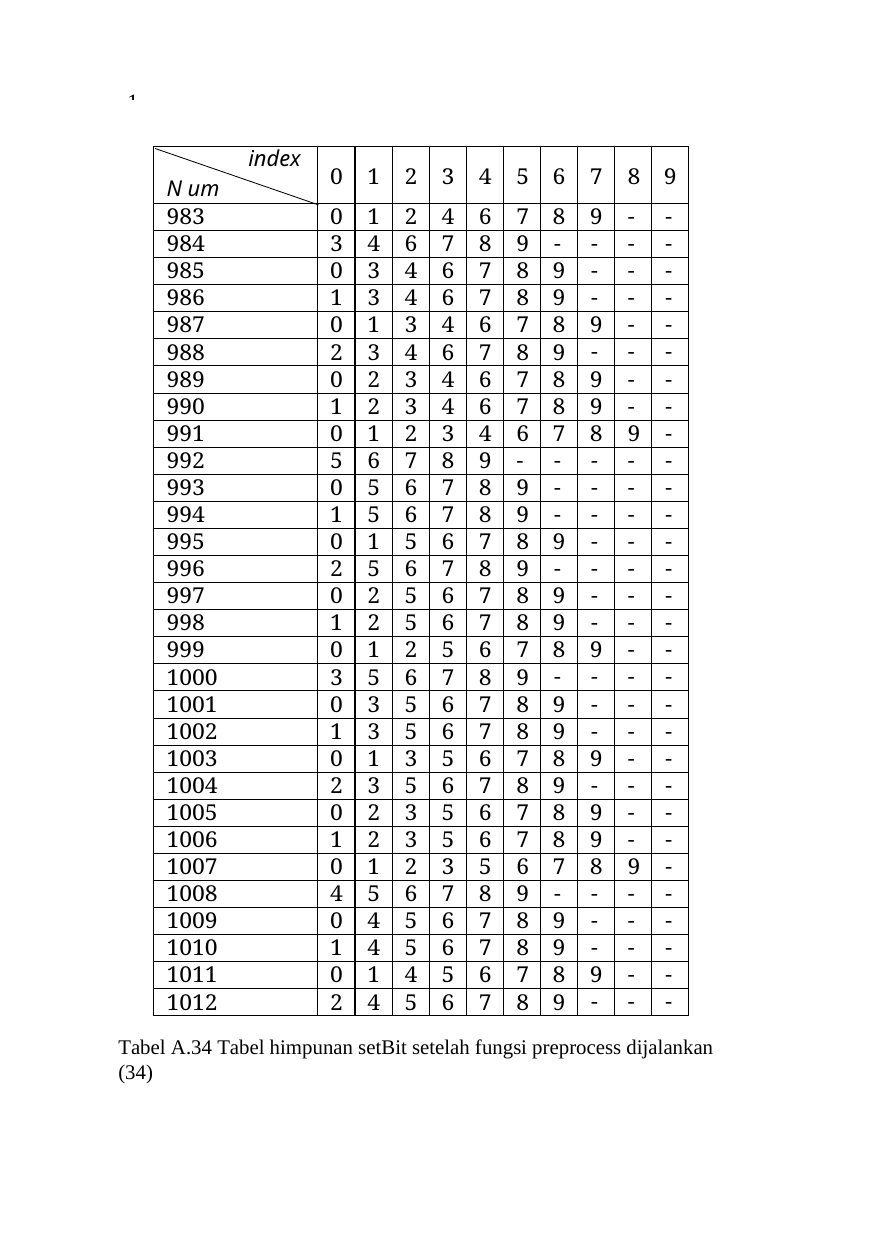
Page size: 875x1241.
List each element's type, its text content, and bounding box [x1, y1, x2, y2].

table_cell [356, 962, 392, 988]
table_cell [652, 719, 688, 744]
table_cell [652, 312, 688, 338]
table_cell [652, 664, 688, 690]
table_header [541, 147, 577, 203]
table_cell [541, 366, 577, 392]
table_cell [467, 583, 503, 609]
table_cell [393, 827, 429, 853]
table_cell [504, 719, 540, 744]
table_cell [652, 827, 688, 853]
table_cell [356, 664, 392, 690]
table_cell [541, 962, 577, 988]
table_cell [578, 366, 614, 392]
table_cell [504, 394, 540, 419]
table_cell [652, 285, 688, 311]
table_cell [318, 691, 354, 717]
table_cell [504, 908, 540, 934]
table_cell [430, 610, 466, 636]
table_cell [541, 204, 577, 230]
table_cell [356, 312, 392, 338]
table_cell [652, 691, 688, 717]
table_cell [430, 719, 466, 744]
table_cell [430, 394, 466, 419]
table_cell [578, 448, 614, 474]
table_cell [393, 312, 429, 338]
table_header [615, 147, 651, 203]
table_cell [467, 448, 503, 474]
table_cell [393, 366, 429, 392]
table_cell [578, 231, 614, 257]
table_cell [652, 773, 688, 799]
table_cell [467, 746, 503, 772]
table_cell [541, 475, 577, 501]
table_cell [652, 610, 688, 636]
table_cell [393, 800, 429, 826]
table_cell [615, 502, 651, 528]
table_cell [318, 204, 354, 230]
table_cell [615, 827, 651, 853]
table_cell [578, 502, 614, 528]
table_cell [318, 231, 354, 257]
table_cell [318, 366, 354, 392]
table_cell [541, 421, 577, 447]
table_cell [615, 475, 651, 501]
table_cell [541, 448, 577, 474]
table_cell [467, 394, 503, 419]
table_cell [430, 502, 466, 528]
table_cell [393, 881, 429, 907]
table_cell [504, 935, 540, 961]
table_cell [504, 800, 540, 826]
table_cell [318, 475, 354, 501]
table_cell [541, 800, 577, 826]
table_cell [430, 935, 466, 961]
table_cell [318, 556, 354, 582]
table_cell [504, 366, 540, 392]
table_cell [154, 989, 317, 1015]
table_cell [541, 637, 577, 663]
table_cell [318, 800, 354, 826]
text Tabel A.34 Tabel himpunan setBit setelah fungsi preprocess dijalankan (34) [118, 1035, 727, 1084]
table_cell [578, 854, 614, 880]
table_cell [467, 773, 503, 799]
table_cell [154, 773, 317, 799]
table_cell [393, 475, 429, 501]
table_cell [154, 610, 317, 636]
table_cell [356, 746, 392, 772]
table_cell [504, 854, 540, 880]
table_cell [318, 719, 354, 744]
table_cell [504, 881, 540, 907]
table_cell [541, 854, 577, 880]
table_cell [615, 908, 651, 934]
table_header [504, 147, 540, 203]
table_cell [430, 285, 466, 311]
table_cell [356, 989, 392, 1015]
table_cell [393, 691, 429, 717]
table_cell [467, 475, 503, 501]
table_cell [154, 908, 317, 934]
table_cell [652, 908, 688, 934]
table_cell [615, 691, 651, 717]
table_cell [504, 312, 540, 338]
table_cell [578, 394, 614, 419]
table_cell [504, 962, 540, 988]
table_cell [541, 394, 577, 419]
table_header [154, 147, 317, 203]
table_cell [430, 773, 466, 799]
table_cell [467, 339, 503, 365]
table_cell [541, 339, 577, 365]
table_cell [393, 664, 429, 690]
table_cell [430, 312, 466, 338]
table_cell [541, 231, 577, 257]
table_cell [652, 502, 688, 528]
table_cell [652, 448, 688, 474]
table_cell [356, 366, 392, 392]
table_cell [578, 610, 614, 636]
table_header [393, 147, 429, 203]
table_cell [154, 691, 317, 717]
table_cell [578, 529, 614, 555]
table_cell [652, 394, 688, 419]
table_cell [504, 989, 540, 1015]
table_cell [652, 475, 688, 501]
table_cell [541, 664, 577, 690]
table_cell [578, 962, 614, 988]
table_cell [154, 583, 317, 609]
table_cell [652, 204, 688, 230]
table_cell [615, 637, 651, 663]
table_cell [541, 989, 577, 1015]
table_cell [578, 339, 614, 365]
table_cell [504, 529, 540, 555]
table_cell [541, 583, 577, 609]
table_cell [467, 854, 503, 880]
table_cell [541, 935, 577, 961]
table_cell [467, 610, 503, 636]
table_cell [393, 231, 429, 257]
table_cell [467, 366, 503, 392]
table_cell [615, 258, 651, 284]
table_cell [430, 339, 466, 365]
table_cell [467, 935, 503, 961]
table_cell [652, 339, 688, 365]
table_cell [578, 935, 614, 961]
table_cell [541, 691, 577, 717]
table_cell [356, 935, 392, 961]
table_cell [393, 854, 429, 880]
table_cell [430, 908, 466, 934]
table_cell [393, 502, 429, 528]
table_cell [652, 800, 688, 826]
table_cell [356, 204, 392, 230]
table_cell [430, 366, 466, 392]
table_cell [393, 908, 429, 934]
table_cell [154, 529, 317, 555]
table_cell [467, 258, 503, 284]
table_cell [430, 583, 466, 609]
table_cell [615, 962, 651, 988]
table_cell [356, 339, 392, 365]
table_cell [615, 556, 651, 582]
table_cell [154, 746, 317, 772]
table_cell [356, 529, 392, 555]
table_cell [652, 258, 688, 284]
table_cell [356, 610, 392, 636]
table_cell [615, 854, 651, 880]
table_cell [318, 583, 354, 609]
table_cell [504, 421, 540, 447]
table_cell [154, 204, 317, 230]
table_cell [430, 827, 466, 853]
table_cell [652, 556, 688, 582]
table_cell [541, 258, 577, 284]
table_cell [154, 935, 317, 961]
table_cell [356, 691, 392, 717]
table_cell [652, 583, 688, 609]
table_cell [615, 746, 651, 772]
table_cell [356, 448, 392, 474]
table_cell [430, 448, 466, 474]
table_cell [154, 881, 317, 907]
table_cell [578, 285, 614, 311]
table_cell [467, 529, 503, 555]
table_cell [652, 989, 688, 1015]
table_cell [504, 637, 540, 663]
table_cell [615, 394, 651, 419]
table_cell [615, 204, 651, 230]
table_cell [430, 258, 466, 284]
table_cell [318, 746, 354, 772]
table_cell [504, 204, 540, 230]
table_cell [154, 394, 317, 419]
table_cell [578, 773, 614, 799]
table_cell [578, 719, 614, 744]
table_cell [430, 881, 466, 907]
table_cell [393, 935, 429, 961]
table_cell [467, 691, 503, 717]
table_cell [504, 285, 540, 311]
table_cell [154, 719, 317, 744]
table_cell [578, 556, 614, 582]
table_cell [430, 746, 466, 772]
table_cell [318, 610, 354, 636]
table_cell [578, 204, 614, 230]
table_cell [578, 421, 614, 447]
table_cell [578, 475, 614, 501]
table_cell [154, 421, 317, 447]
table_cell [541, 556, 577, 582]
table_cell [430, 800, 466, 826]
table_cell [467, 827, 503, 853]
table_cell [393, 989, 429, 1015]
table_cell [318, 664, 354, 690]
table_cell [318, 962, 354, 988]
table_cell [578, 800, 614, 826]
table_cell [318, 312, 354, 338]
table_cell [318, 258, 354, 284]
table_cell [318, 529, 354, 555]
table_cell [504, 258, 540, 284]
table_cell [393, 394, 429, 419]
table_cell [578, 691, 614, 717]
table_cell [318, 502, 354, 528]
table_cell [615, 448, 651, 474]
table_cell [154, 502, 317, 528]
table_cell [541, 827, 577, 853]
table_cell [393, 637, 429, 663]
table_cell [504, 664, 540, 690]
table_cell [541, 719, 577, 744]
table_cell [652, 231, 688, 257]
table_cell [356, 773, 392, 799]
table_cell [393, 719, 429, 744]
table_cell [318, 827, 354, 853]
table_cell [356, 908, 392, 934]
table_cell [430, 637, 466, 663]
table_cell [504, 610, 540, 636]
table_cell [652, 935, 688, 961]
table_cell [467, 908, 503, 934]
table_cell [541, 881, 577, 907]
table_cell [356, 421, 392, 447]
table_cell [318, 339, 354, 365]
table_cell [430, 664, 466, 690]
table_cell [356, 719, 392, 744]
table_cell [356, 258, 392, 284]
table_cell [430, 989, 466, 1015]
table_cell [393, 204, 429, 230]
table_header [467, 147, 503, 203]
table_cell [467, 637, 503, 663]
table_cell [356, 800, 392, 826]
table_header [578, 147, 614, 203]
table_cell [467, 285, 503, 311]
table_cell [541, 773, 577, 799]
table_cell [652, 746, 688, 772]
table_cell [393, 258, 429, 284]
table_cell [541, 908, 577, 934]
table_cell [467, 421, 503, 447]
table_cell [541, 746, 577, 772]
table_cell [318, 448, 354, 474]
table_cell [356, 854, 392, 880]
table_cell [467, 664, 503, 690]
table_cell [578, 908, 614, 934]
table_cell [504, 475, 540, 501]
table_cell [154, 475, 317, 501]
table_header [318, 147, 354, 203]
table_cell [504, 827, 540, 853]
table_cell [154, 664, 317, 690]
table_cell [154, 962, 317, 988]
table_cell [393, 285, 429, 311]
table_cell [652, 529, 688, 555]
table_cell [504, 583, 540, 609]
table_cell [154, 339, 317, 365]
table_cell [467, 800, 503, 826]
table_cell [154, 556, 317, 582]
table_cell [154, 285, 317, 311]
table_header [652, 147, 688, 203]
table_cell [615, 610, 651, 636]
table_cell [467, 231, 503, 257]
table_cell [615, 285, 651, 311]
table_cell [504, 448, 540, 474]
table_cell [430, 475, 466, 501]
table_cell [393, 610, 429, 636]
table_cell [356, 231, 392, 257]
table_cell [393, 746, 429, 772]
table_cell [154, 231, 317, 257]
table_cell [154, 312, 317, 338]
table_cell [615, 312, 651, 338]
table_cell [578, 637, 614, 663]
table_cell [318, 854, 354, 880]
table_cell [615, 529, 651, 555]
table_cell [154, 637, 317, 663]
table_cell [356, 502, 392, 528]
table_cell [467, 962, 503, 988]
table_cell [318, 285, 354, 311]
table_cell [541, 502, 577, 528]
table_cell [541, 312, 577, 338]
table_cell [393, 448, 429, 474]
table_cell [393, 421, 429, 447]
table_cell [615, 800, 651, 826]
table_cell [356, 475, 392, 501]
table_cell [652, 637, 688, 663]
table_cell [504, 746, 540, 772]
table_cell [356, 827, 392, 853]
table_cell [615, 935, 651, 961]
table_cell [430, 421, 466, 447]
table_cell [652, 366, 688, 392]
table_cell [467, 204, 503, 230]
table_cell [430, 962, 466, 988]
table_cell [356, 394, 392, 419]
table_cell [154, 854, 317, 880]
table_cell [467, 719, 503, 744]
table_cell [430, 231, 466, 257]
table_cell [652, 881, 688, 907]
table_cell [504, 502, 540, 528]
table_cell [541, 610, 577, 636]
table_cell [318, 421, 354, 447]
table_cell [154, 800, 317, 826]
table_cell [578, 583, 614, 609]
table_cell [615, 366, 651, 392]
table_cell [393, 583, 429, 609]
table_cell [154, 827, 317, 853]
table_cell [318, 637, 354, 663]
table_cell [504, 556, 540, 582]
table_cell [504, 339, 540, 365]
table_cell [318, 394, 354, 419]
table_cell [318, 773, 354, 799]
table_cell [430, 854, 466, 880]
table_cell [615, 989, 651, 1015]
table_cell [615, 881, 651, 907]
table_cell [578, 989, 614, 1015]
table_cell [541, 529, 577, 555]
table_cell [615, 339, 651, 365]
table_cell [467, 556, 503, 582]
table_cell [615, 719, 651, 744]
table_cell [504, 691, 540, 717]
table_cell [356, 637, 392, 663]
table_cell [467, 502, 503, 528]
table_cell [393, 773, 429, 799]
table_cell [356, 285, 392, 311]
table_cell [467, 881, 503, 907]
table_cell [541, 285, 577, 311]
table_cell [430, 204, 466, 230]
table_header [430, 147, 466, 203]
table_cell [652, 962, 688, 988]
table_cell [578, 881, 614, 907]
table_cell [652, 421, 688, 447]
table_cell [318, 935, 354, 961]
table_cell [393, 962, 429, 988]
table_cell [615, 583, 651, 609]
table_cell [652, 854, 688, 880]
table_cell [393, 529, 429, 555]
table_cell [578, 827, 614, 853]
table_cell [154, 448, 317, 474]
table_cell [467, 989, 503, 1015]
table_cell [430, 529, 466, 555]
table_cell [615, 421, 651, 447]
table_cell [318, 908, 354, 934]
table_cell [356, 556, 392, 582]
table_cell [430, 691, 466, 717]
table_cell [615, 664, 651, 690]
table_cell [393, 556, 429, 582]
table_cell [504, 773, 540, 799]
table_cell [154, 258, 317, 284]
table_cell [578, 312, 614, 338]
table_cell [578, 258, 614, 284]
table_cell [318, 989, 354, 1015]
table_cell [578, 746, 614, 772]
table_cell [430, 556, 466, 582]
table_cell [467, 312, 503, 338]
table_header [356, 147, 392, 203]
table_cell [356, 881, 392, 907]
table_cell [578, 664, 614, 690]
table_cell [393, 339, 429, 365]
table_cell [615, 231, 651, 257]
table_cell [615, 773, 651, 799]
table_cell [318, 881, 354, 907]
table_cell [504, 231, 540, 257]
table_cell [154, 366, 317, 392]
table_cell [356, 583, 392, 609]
